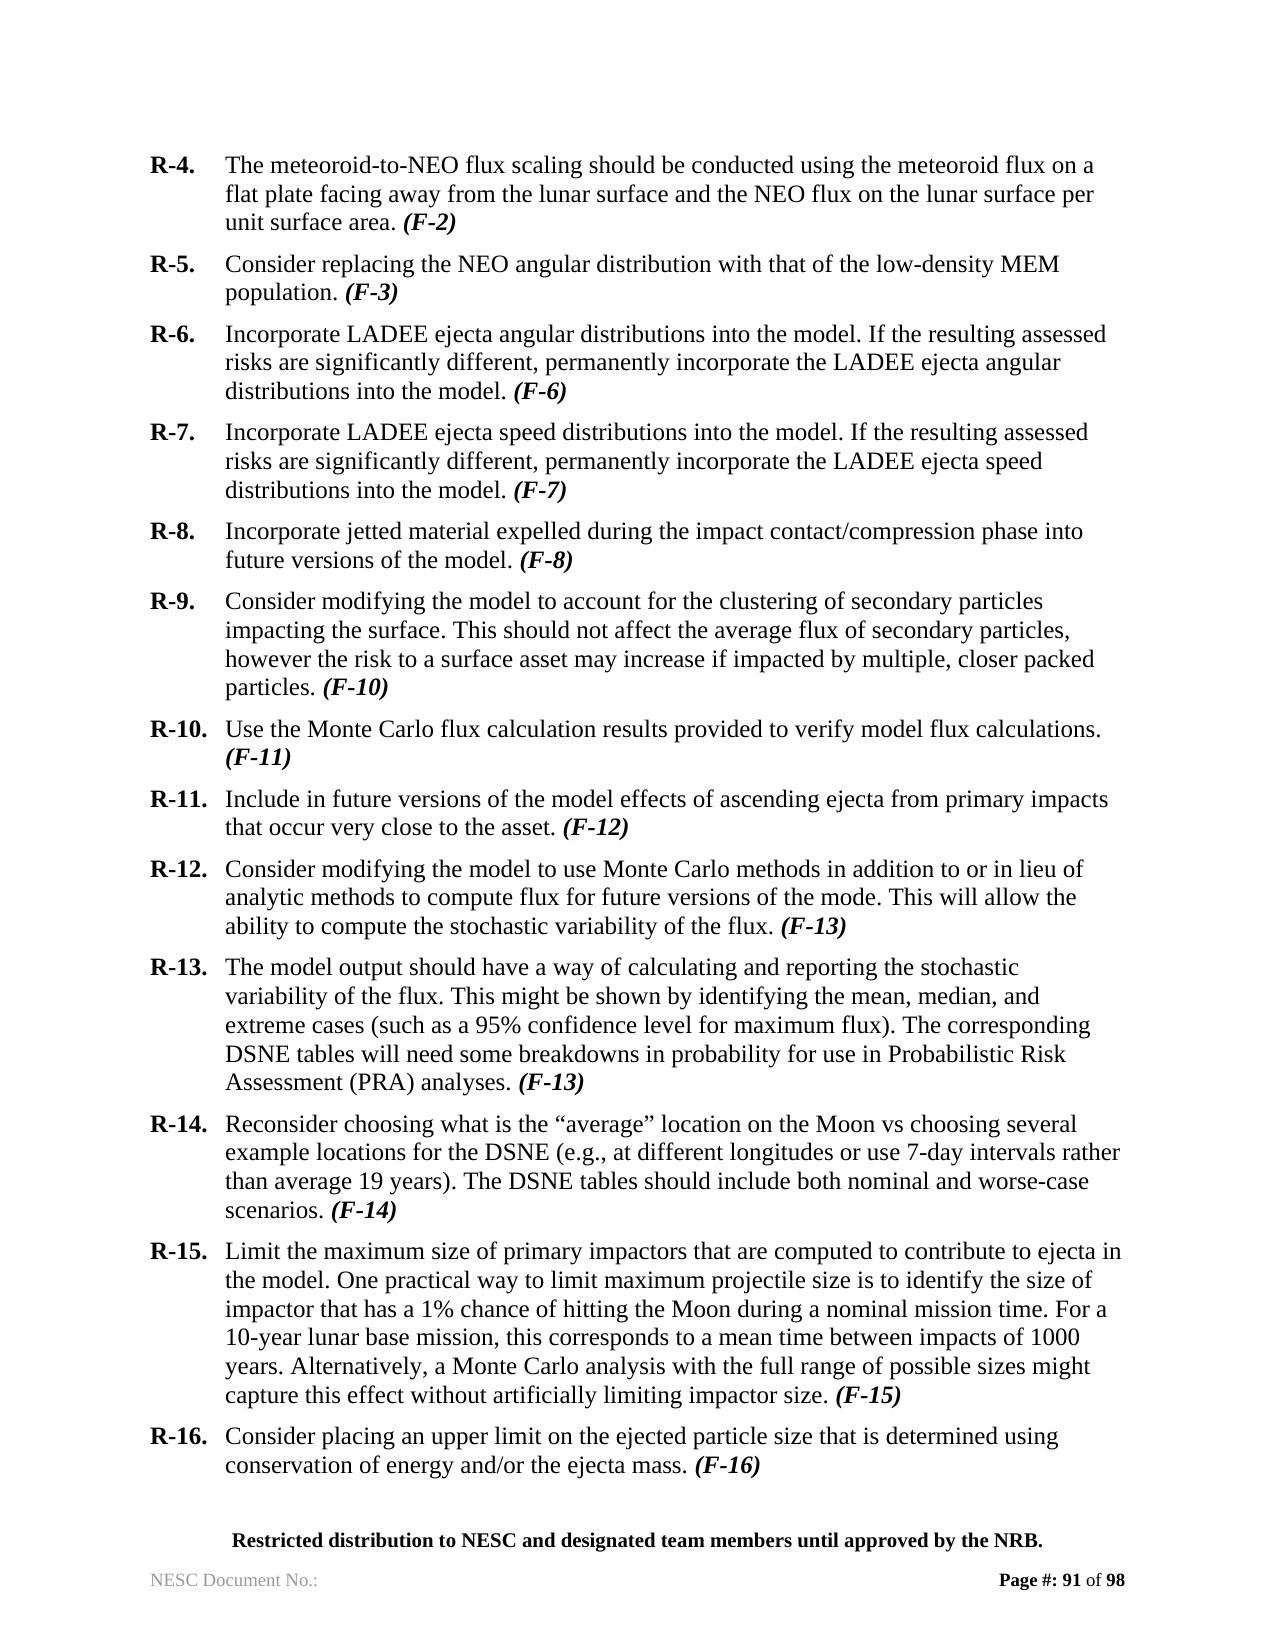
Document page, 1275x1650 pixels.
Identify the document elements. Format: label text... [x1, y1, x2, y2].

text Consider placing an upper limit on the ejected particle size that is determined using conservation of energy and/or the ejecta mass. (F-16) [150, 1421, 1125, 1479]
text Consider modifying the model to use Monte Carlo methods in addition to or in lieu of analytic methods to compute flux for future versions of the mode. This will allow the ability to compute the stochastic variability of the flux. (F-13) [150, 854, 1125, 940]
text Consider modifying the model to account for the clustering of secondary particles impacting the surface. This should not affect the average flux of secondary particles, however the risk to a surface asset may increase if impacted by multiple, closer packed particles. (F-10) [150, 586, 1125, 701]
text Use the Monte Carlo flux calculation results provided to verify model flux calculations. (F-11) [150, 714, 1125, 771]
text Limit the maximum size of primary impactors that are computed to contribute to ejecta in the model. One practical way to limit maximum projectile size is to identify the size of impactor that has a 1% chance of hitting the Moon during a nominal mission time. For a 10-year lunar base mission, this corresponds to a mean time between impacts of 1000 years. Alternatively, a Monte Carlo analysis with the full range of possible sizes might capture this effect without artificially limiting impactor size. (F-15) [150, 1236, 1125, 1409]
text The meteoroid-to-NEO flux scaling should be conducted using the meteoroid flux on a flat plate facing away from the lunar surface and the NEO flux on the lunar surface per unit surface area. (F-2) [150, 150, 1125, 236]
text Include in future versions of the model effects of ascending ejecta from primary impacts that occur very close to the asset. (F-12) [150, 784, 1125, 841]
text Reconsider choosing what is the “average” location on the Moon vs choosing several example locations for the DSNE (e.g., at different longitudes or use 7-day intervals rather than average 19 years). The DSNE tables should include both nominal and worse-case scenarios. (F-14) [150, 1109, 1125, 1224]
text Incorporate LADEE ejecta angular distributions into the model. If the resulting assessed risks are significantly different, permanently incorporate the LADEE ejecta angular distributions into the model. (F-6) [150, 319, 1125, 405]
text Incorporate jetted material expelled during the impact contact/compression phase into future versions of the model. (F-8) [150, 516, 1125, 574]
text Incorporate LADEE ejecta speed distributions into the model. If the resulting assessed risks are significantly different, permanently incorporate the LADEE ejecta speed distributions into the model. (F-7) [150, 417, 1125, 504]
text The model output should have a way of calculating and reporting the stochastic variability of the flux. This might be shown by identifying the mean, median, and extreme cases (such as a 95% confidence level for maximum flux). The corresponding DSNE tables will need some breakdowns in probability for use in Probabilistic Risk Assessment (PRA) analyses. (F-13) [150, 952, 1125, 1096]
text Consider replacing the NEO angular distribution with that of the low-density MEM population. (F-3) [150, 249, 1125, 306]
